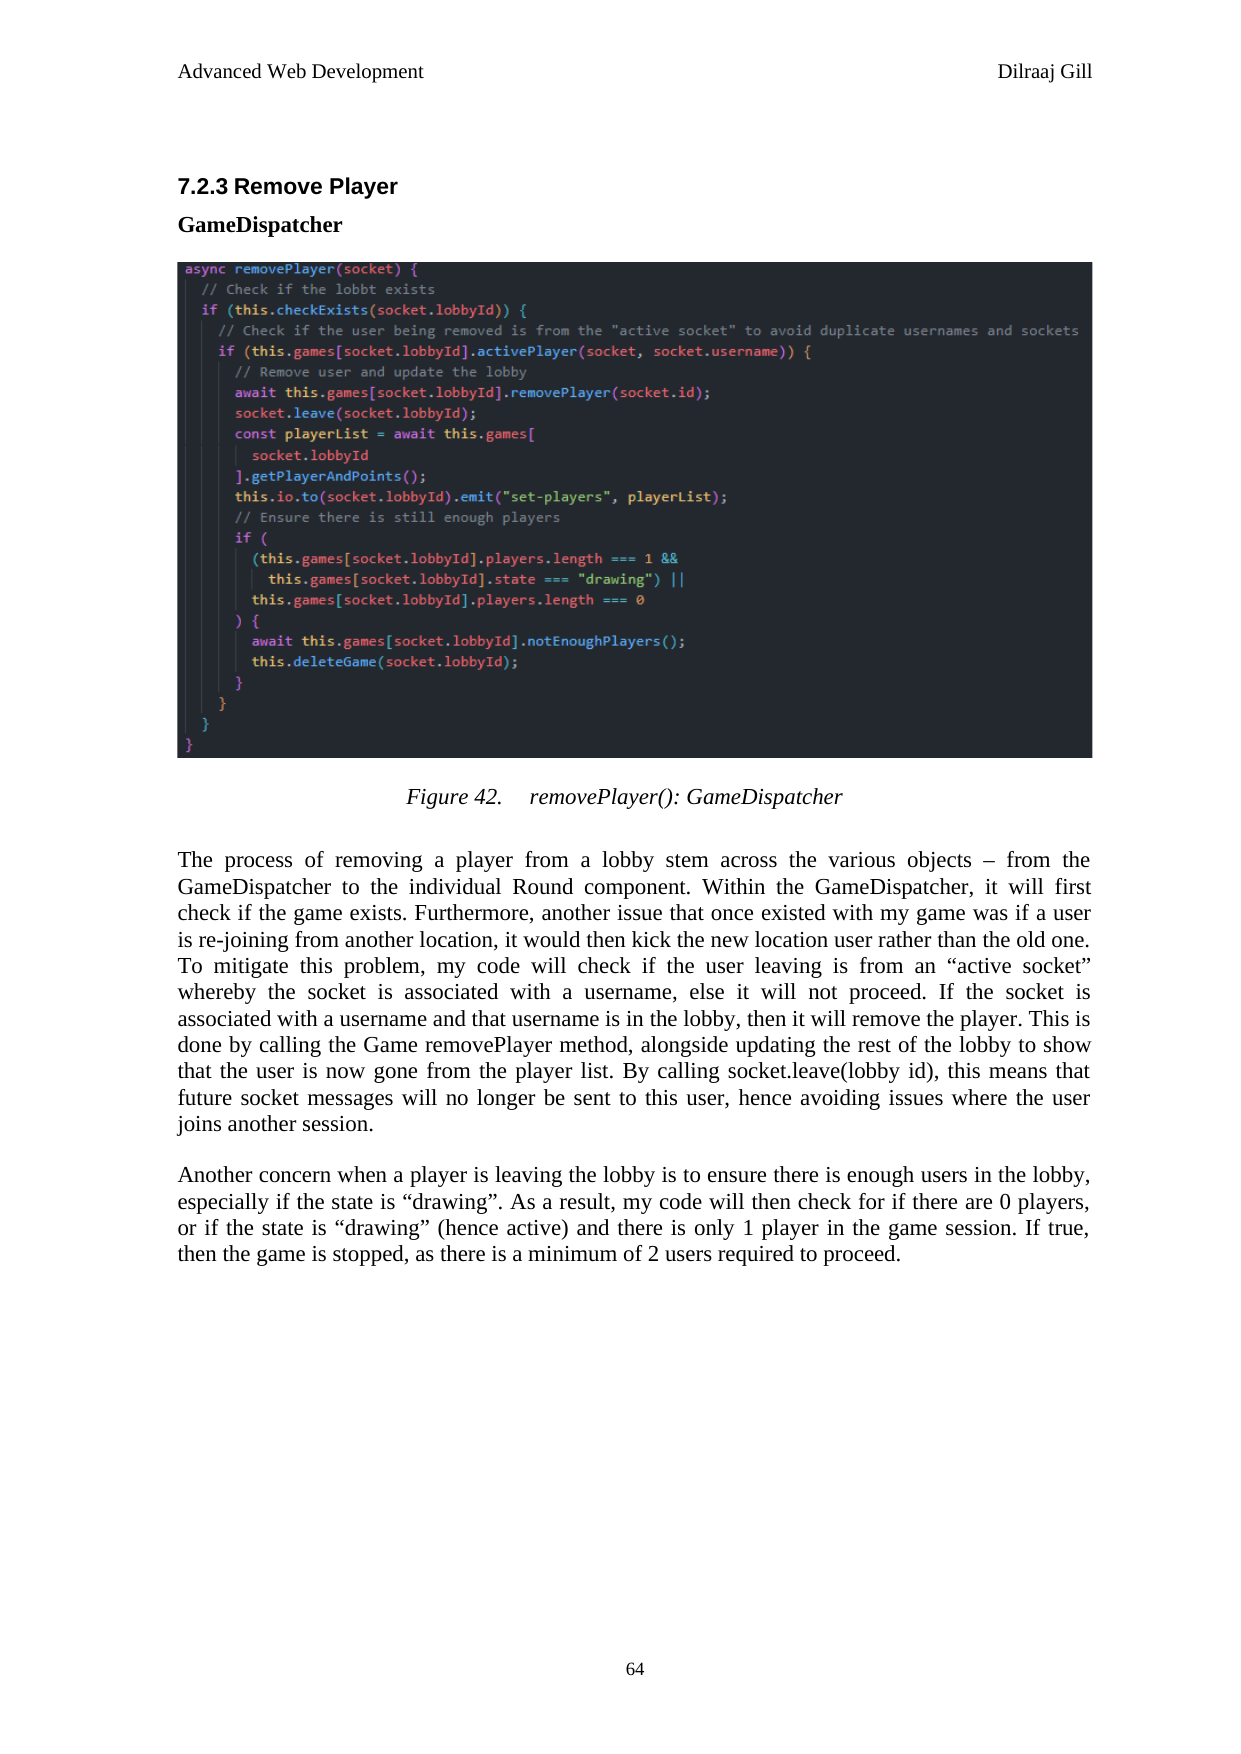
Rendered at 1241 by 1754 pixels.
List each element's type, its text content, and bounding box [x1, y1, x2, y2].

text The process of removing a player from a lobby stem across the various objects – from the GameDispatcher to the individual Round component. Within the GameDispatcher, it will first check if the game exists. Furthermore, another issue that once existed with my game was if a user is re-joining from another location, it would then kick the new location user rather than the old one. To mitigate this problem, my code will check if the user leaving is from an “active socket” whereby the socket is associated with a username, else it will not proceed. If the socket is associated with a username and that username is in the lobby, then it will remove the player. This is done by calling the Game removePlayer method, alongside updating the rest of the lobby to show that the user is now gone from the player list. By calling socket.leave(lobby id), this means that future socket messages will no longer be sent to this user, hence avoiding issues where the user joins another session. [177, 847, 1092, 1136]
subtitle Remove Player [177, 173, 1092, 199]
picture [177, 262, 1093, 758]
text GameDispatcher [177, 212, 1092, 238]
text removePlayer(): GameDispatcher [177, 783, 1092, 809]
text Another concern when a player is leaving the lobby is to ensure there is enough users in the lobby, especially if the state is “drawing”. As a result, my code will then check for if there are 0 players, or if the state is “drawing” (hence active) and there is only 1 player in the game session. If true, then the game is stopped, as there is a minimum of 2 users required to proceed. [177, 1161, 1092, 1267]
